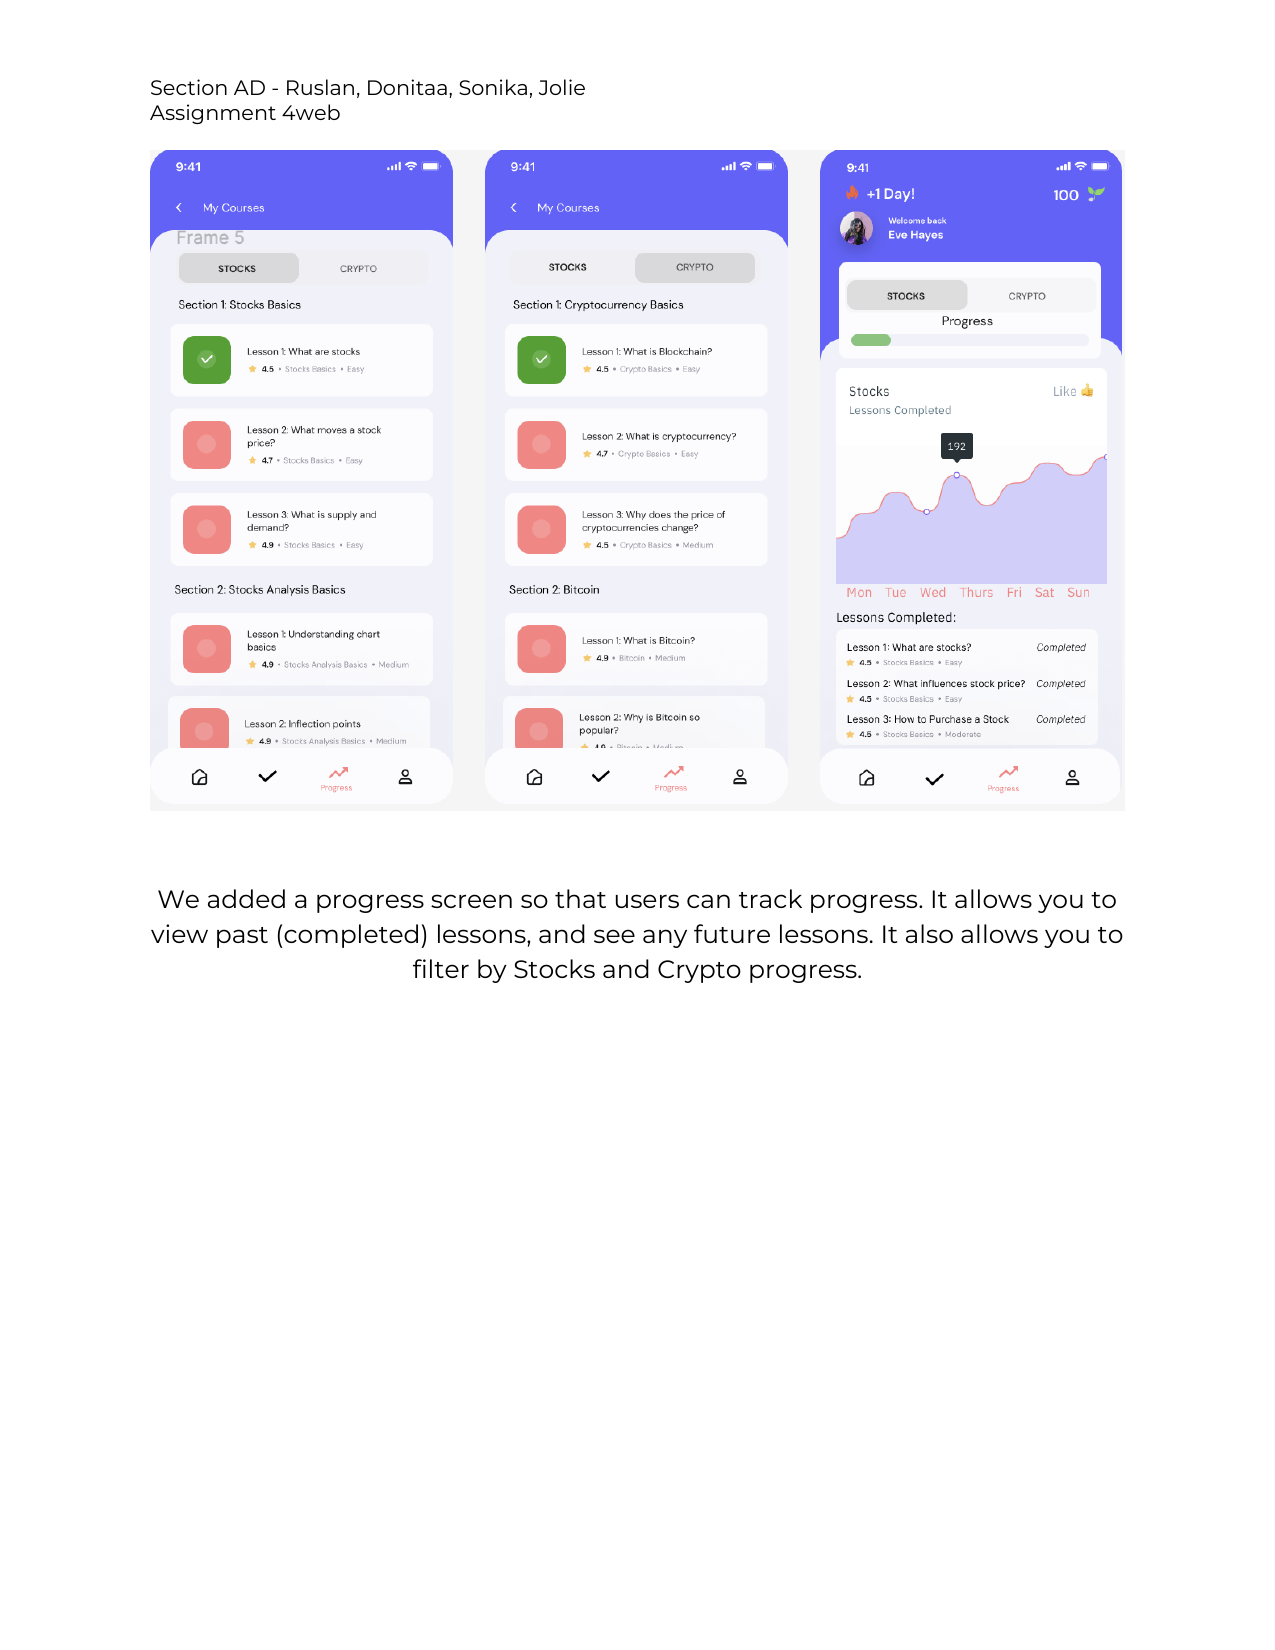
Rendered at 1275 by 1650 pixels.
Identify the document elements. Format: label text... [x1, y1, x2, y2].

text We added a progress screen so that users can track progress. It allows you to view past (completed) lessons, and see any future lessons. It also allows you to filter by Stocks and Crypto progress. [150, 884, 1125, 985]
picture [150, 150, 1125, 811]
